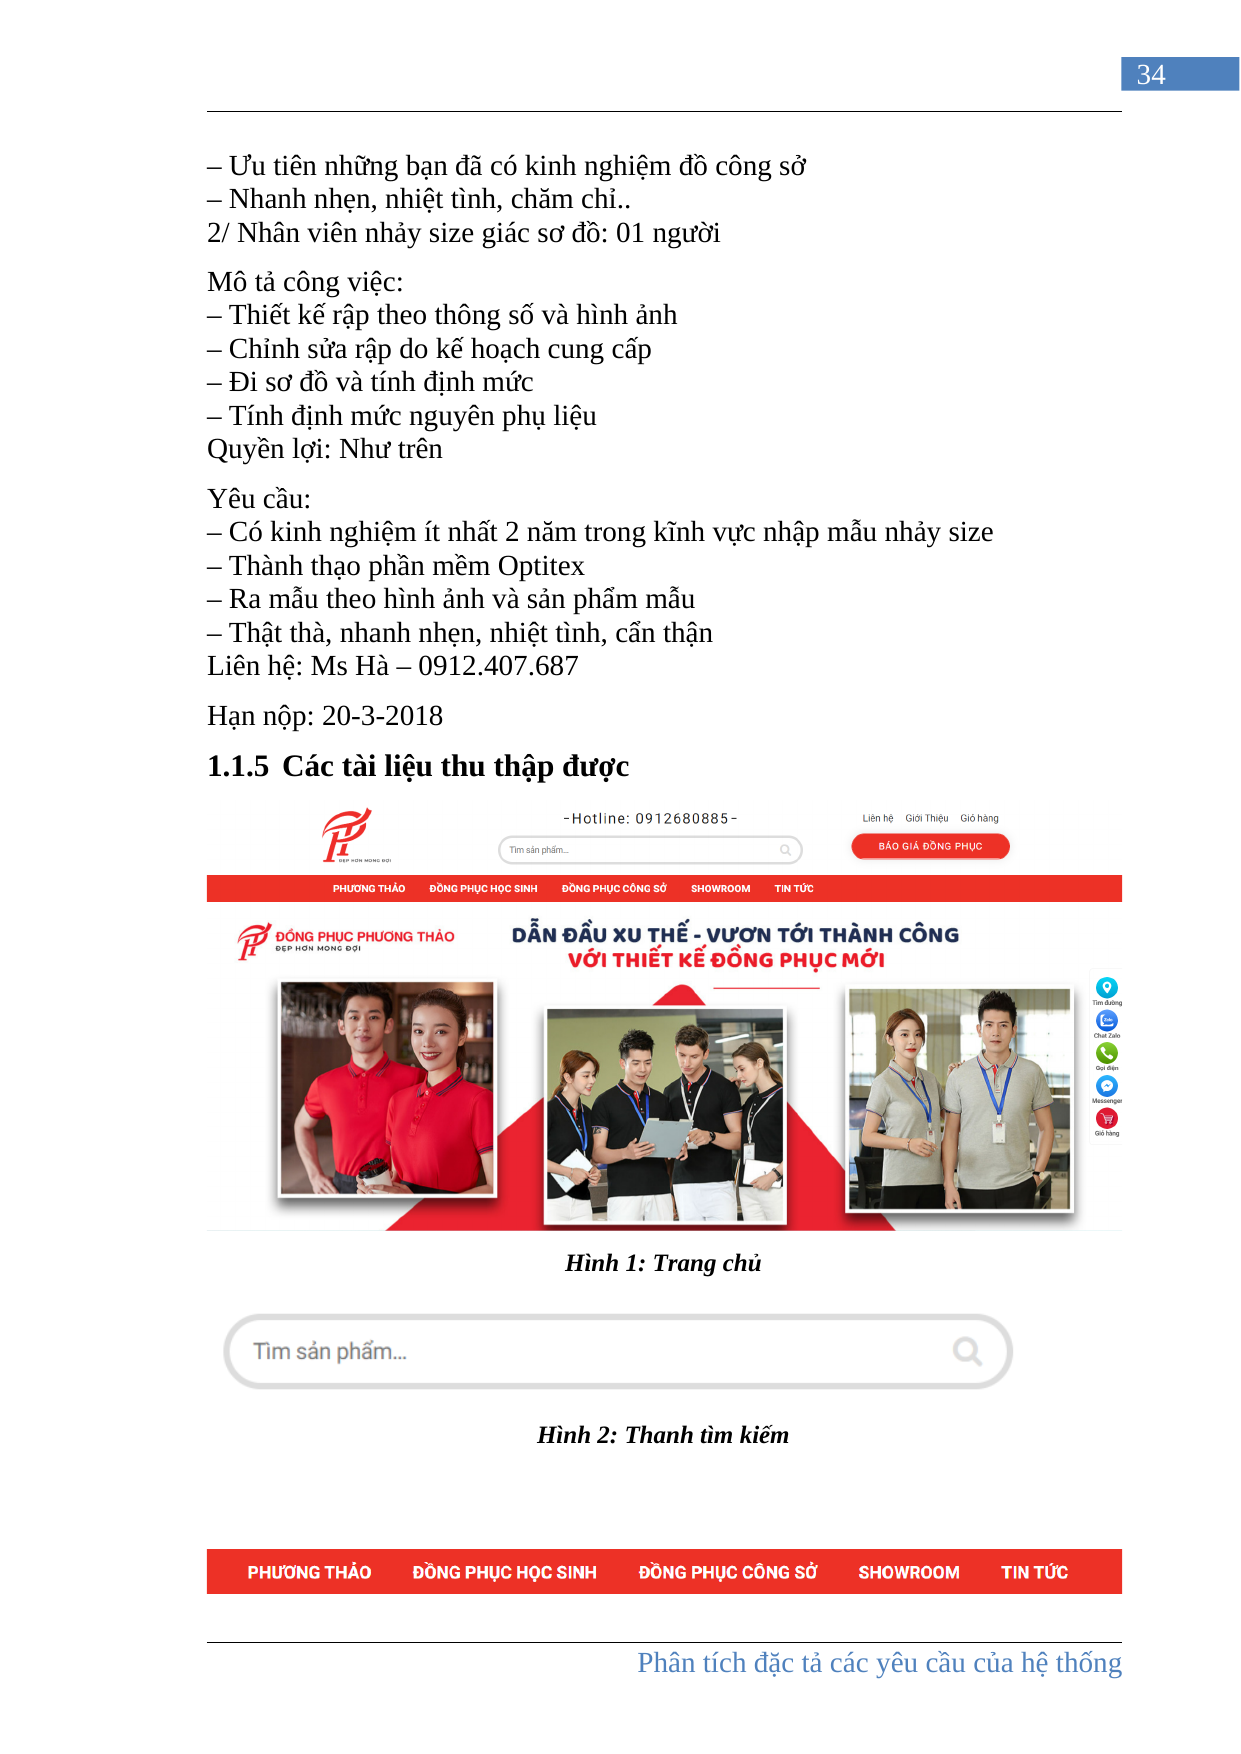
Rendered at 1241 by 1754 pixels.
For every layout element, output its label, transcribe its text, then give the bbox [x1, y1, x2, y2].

text Quyền lợi: Như trên [207, 432, 1122, 465]
text 2/ Nhân viên nhảy size giác sơ đồ: 01 người [207, 215, 1122, 248]
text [207, 148, 1122, 215]
text Hình 1: Trang chủ [207, 1248, 1122, 1276]
text Liên hệ: Ms Hà – 0912.407.687 [207, 648, 1122, 682]
text Yêu cầu: – Có kinh nghiệm ít nhất 2 năm trong kĩnh vực nhập mẫu nhảy size – Thành thạo phần mềm Optitex – Ra mẫu theo hình ảnh và sản phẩm mẫu – Thật thà, nhanh nhẹn, nhiệt tình, cẩn thận [207, 481, 1122, 648]
picture [206, 1549, 1123, 1594]
text Hạn nộp: 20-3-2018 [207, 698, 1122, 731]
text Hình 2: Thanh tìm kiếm [207, 1420, 1122, 1449]
picture [206, 800, 1123, 1231]
picture [206, 1290, 1042, 1407]
text Mô tả công việc: – Thiết kế rập theo thông số và hình ảnh – Chỉnh sửa rập do kế hoạch cung cấp – Đi sơ đồ và tính định mức – Tính định mức nguyên phụ liệu [207, 264, 1122, 432]
subtitle Các tài liệu thu thập được [207, 747, 1122, 783]
